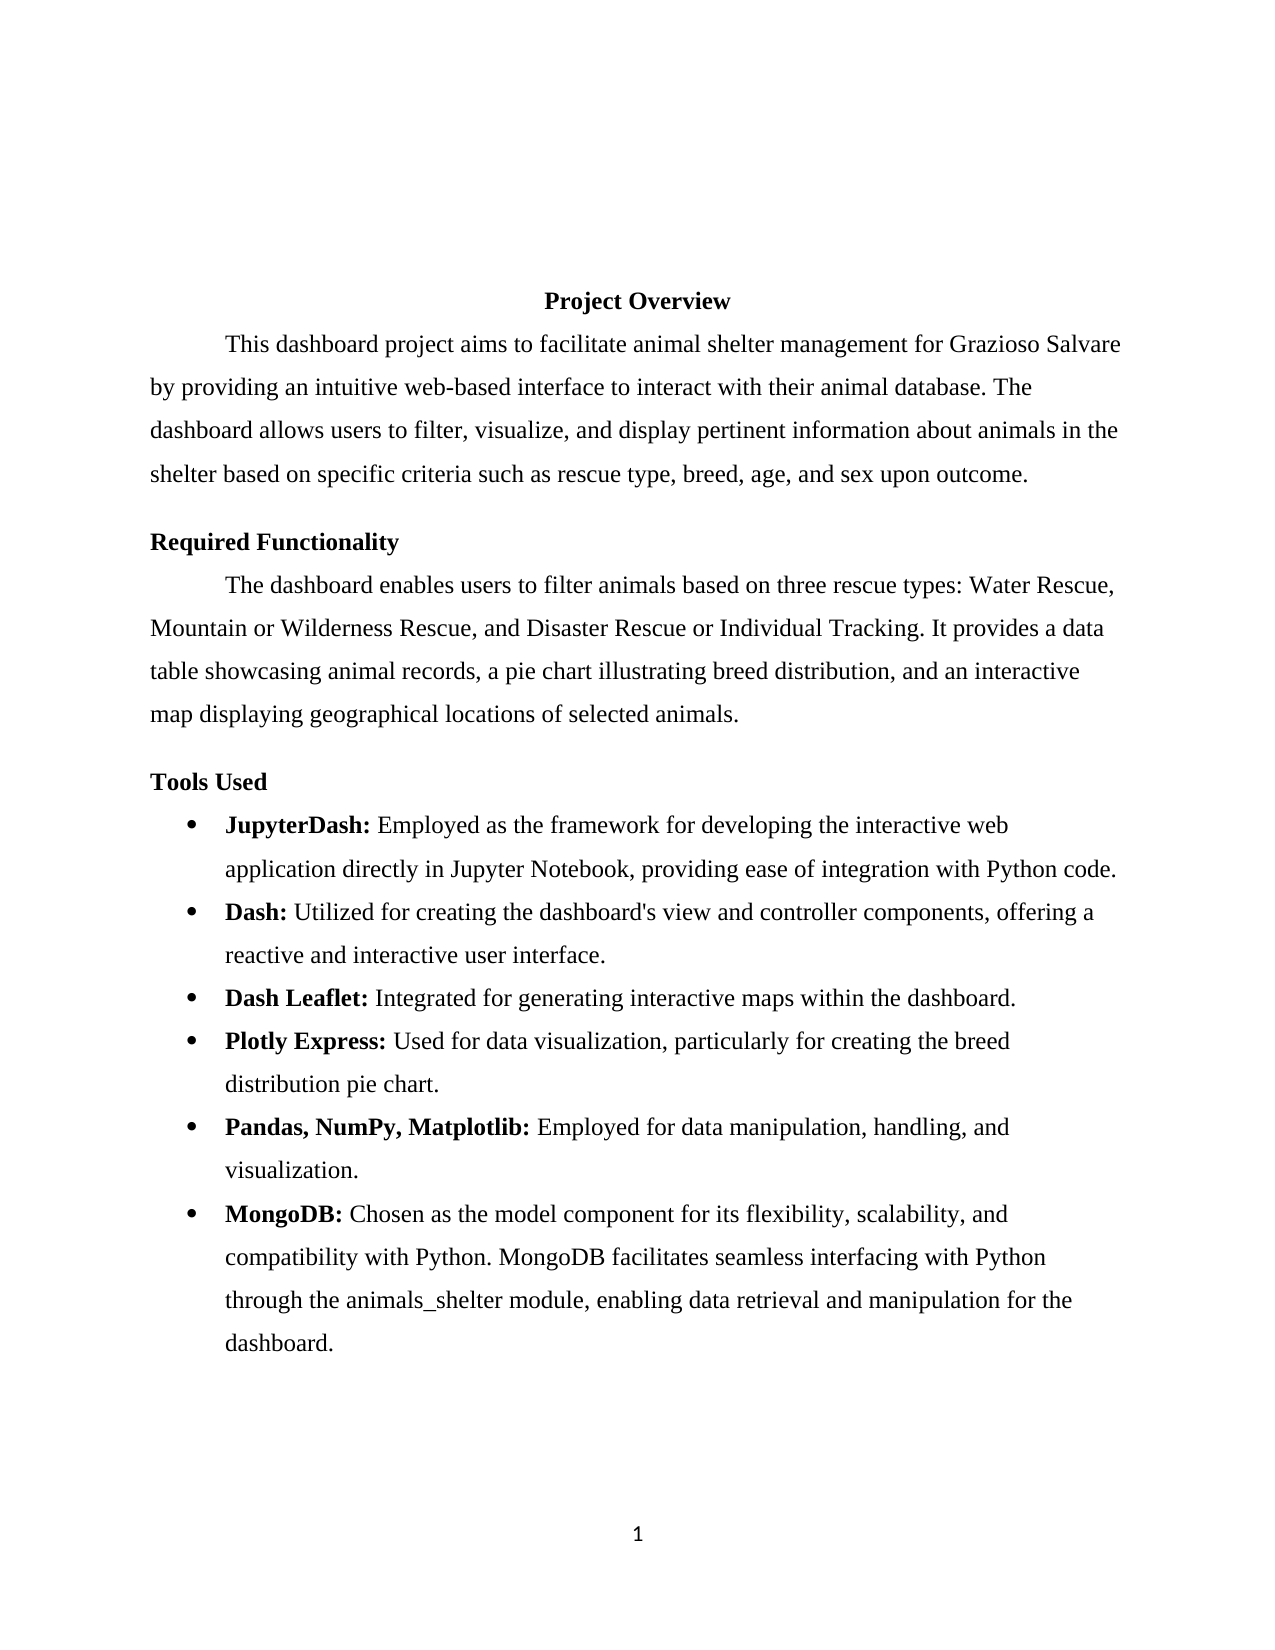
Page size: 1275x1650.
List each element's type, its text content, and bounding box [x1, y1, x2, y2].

list Dash Leaflet: Integrated for generating interactive maps within the dashboard. [187, 983, 1125, 1012]
list Plotly Express: Used for data visualization, particularly for creating the breed distribution pie chart. [187, 1026, 1125, 1098]
text The dashboard enables users to filter animals based on three rescue types: Water Rescue, Mountain or Wilderness Rescue, and Disaster Rescue or Individual Tracking. It provides a data table showcasing animal records, a pie chart illustrating breed distribution, and an interactive map displaying geographical locations of selected animals. [150, 570, 1125, 728]
subtitle Project Overview [150, 286, 1125, 315]
text This dashboard project aims to facilitate animal shelter management for Grazioso Salvare by providing an intuitive web-based interface to interact with their animal database. The dashboard allows users to filter, visualize, and display pertinent information about animals in the shelter based on specific criteria such as rescue type, breed, age, and sex upon outcome. [150, 329, 1125, 487]
list JupyterDash: Employed as the framework for developing the interactive web application directly in Jupyter Notebook, providing ease of integration with Python code. [187, 811, 1125, 882]
list Pandas, NumPy, Matplotlib: Employed for data manipulation, handling, and visualization. [187, 1112, 1125, 1184]
subtitle Tools Used [150, 767, 1125, 796]
list MongoDB: Chosen as the model component for its flexibility, scalability, and compatibility with Python. MongoDB facilitates seamless interfacing with Python through the animals_shelter module, enabling data retrieval and manipulation for the dashboard. [187, 1199, 1125, 1357]
list Dash: Utilized for creating the dashboard's view and controller components, offering a reactive and interactive user interface. [187, 897, 1125, 969]
subtitle Required Functionality [150, 527, 1125, 556]
